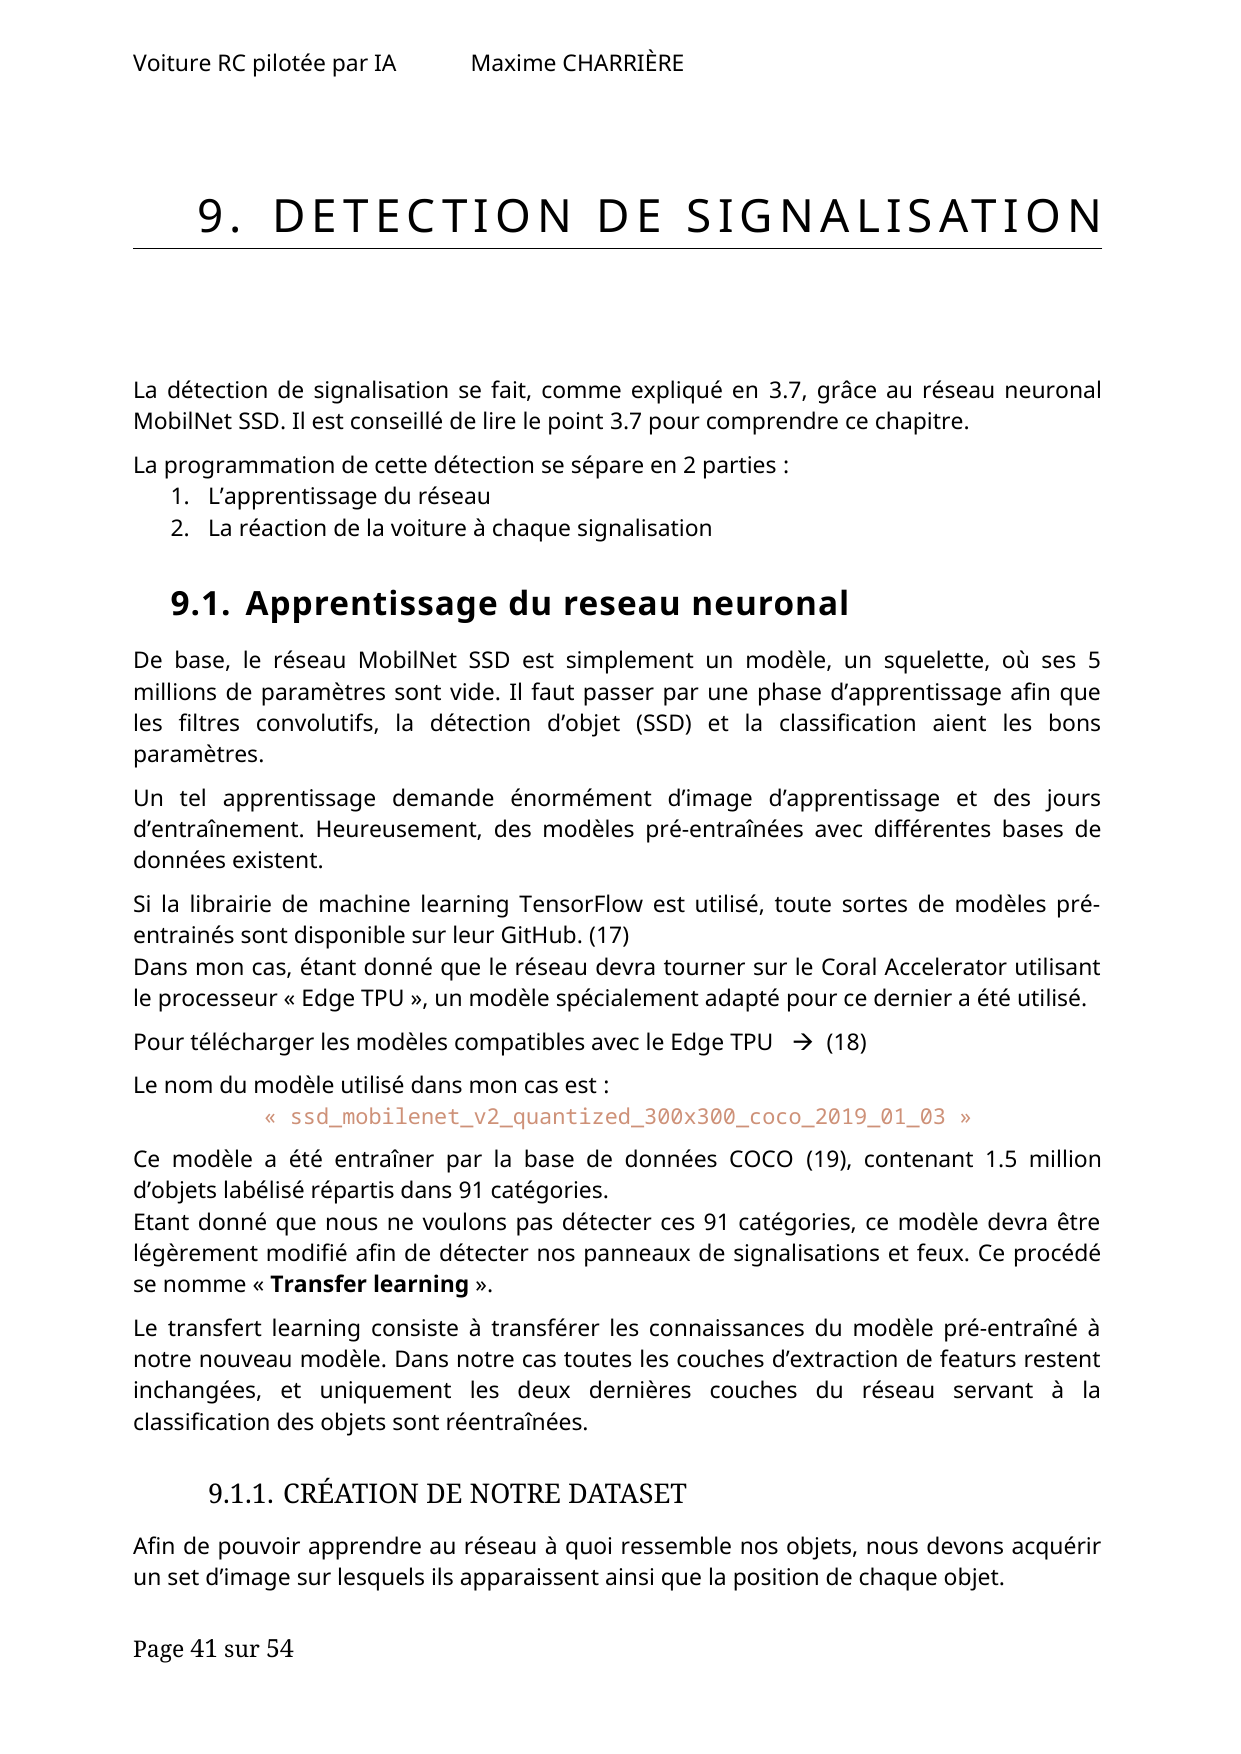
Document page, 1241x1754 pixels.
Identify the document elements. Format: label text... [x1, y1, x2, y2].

subtitle Apprentissage du reseau neuronal [170, 580, 1102, 626]
text Le nom du modèle utilisé dans mon cas est : [133, 1069, 1102, 1101]
text Dans mon cas, étant donné que le réseau devra tourner sur le Coral Accelerator utilisant le processeur « Edge TPU », un modèle spécialement adapté pour ce dernier a été utilisé. [133, 951, 1102, 1013]
subtitle Detection de signalisation [133, 183, 1102, 248]
text La détection de signalisation se fait, comme expliqué en 3.7, grâce au réseau neuronal MobilNet SSD. Il est conseillé de lire le point 3.7 pour comprendre ce chapitre. [133, 374, 1102, 436]
text Etant donné que nous ne voulons pas détecter ces 91 catégories, ce modèle devra être légèrement modifié afin de détecter nos panneaux de signalisations et feux. Ce procédé se nomme « Transfer learning ». [133, 1205, 1102, 1299]
text Si la librairie de machine learning TensorFlow est utilisé, toute sortes de modèles pré-entrainés sont disponible sur leur GitHub. [133, 888, 1102, 951]
text Un tel apprentissage demande énormément d’image d’apprentissage et des jours d’entraînement. Heureusement, des modèles pré-entraînées avec différentes bases de données existent. [133, 782, 1102, 876]
text Afin de pouvoir apprendre au réseau à quoi ressemble nos objets, nous devons acquérir un set d’image sur lesquels ils apparaissent ainsi que la position de chaque objet. [133, 1530, 1102, 1592]
text La programmation de cette détection se sépare en 2 parties : [133, 449, 1102, 480]
text Le transfert learning consiste à transférer les connaissances du modèle pré-entraîné à notre nouveau modèle. Dans notre cas toutes les couches d’extraction de featurs restent inchangées, et uniquement les deux dernières couches du réseau servant à la classification des objets sont réentraînées. [133, 1312, 1102, 1437]
text De base, le réseau MobilNet SSD est simplement un modèle, un squelette, où ses 5 millions de paramètres sont vide. Il faut passer par une phase d’apprentissage afin que les filtres convolutifs, la détection d’objet (SSD) et la classification aient les bons paramètres. [133, 644, 1102, 769]
text « ssd_mobilenet_v2_quantized_300x300_coco_2019_01_03 » [133, 1101, 1102, 1130]
list L’apprentissage du réseau [170, 480, 1102, 511]
list La réaction de la voiture à chaque signalisation [170, 511, 1102, 543]
text Pour télécharger les modèles compatibles avec le Edge TPU [133, 1026, 1102, 1057]
text Ce modèle a été entraîner par la base de données COCO , contenant 1.5 million d’objets labélisé répartis dans 91 catégories. [133, 1143, 1102, 1205]
subtitle Création de notre dataset [208, 1474, 1102, 1511]
